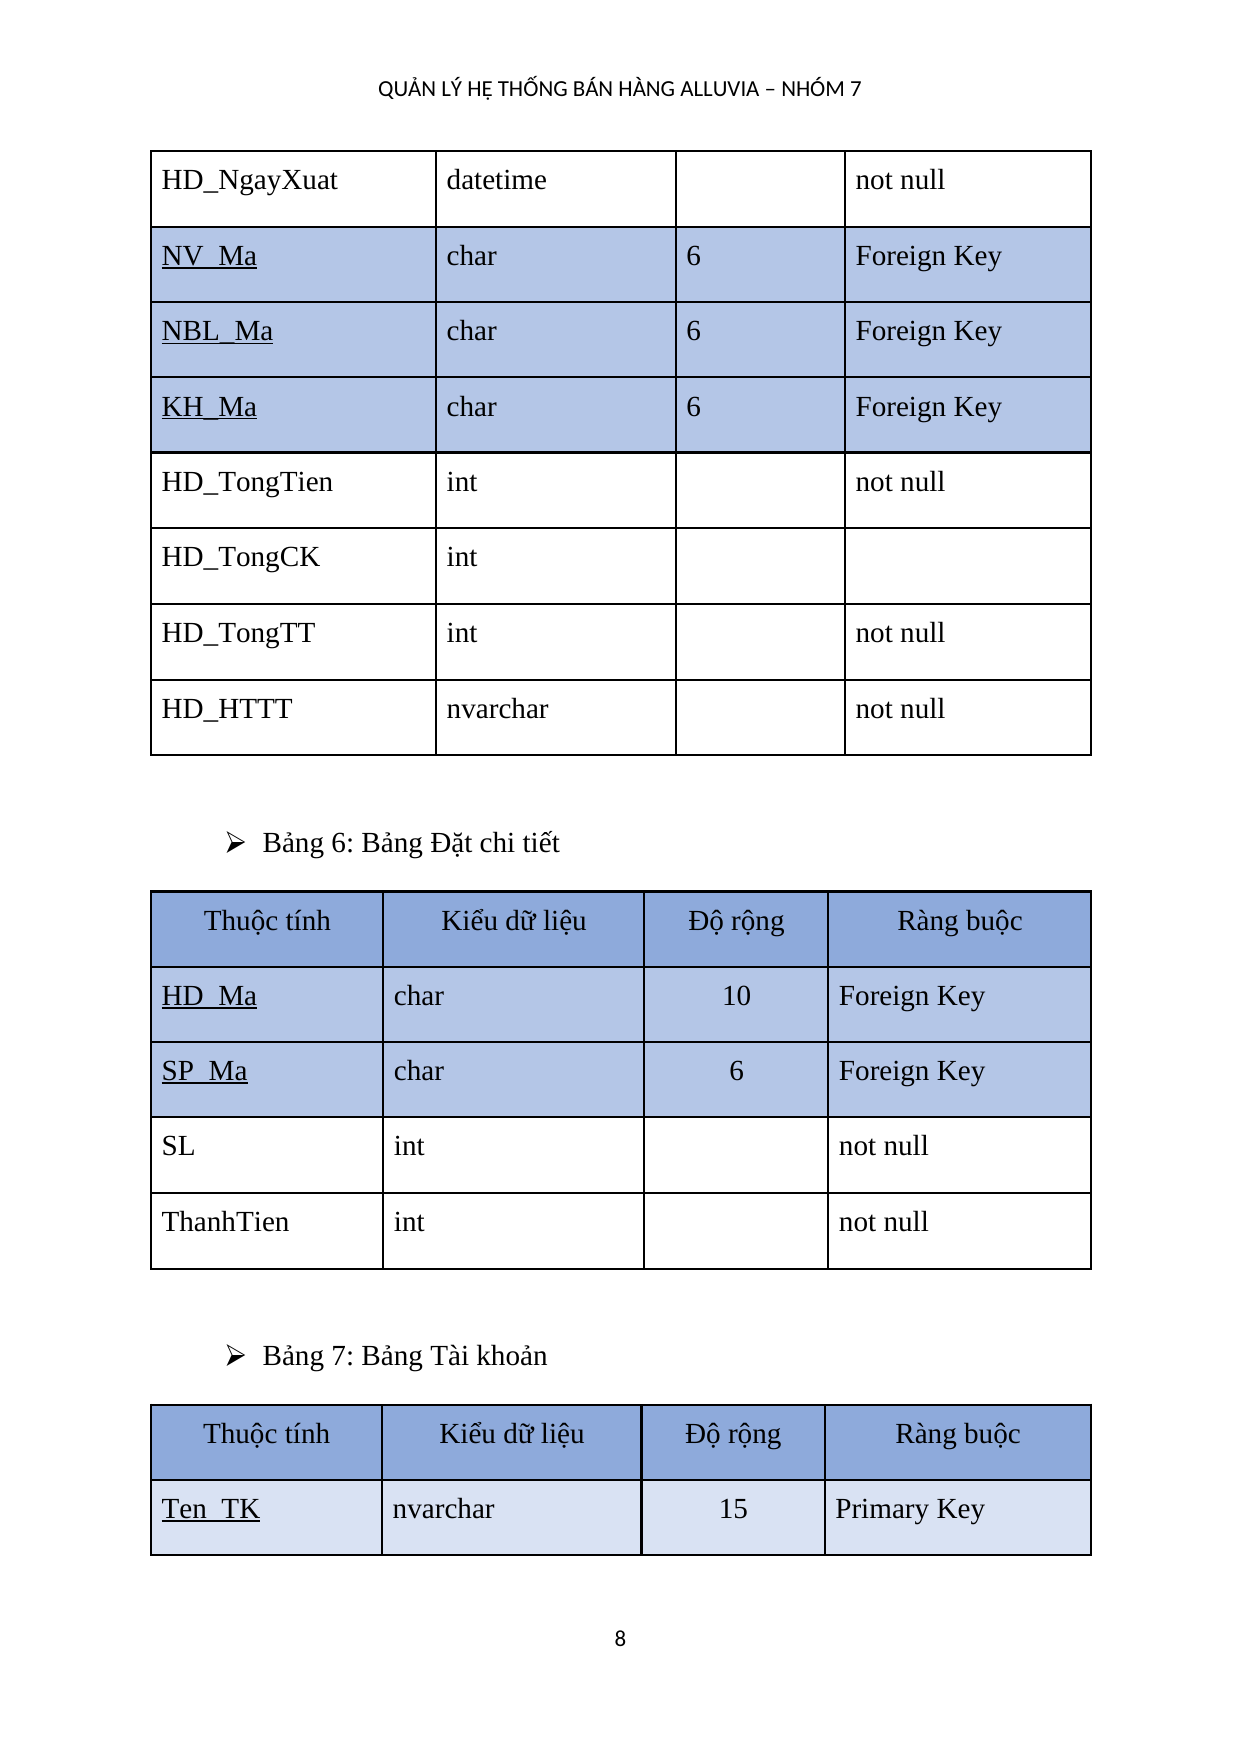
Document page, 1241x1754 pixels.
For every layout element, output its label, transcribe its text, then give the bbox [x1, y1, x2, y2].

table_cell 6 [645, 1043, 827, 1116]
table_cell Primary Key [826, 1481, 1090, 1554]
table_cell [677, 454, 844, 527]
table_cell not null [846, 605, 1090, 678]
table_cell Foreign Key [846, 378, 1090, 451]
table_header Ràng buộc [826, 1406, 1090, 1479]
table_cell HD_Ma [152, 968, 382, 1041]
table_cell Foreign Key [846, 228, 1090, 301]
table_cell Foreign Key [829, 1043, 1090, 1116]
table_cell not null [846, 454, 1090, 527]
table_cell 6 [677, 378, 844, 451]
table_cell SP_Ma [152, 1043, 382, 1116]
list Bảng 6: Bảng Đặt chi tiết [225, 809, 1090, 869]
table_cell 6 [677, 303, 844, 376]
table_header Độ rộng [643, 1406, 824, 1479]
table_header Thuộc tính [152, 893, 382, 966]
table_cell HD_TongTien [152, 454, 435, 527]
table_cell int [437, 454, 675, 527]
table_cell SL [152, 1118, 382, 1192]
table_cell 6 [677, 228, 844, 301]
table_cell [846, 529, 1090, 603]
table_cell [645, 1194, 827, 1267]
table_cell NV_Ma [152, 228, 435, 301]
table_header Kiểu dữ liệu [384, 893, 643, 966]
table_cell not null [829, 1118, 1090, 1192]
table_cell [677, 152, 844, 226]
table_cell int [384, 1118, 643, 1192]
table_cell not null [829, 1194, 1090, 1267]
table_cell [677, 681, 844, 754]
table_cell nvarchar [383, 1481, 640, 1554]
table_cell [677, 529, 844, 603]
table_cell char [437, 378, 675, 451]
table_cell NBL_Ma [152, 303, 435, 376]
table_cell Foreign Key [846, 303, 1090, 376]
table_header Ràng buộc [829, 893, 1090, 966]
table_cell HD_HTTT [152, 681, 435, 754]
table_cell char [384, 968, 643, 1041]
table_cell Ten_TK [152, 1481, 381, 1554]
table_cell HD_TongTT [152, 605, 435, 678]
list Bảng 7: Bảng Tài khoản [225, 1322, 1090, 1382]
table_cell char [437, 228, 675, 301]
table_header Kiểu dữ liệu [383, 1406, 640, 1479]
table_cell not null [846, 681, 1090, 754]
table_cell int [437, 605, 675, 678]
table_cell int [437, 529, 675, 603]
table_cell char [437, 303, 675, 376]
table_cell int [384, 1194, 643, 1267]
table_cell datetime [437, 152, 675, 226]
table_cell HD_NgayXuat [152, 152, 435, 226]
table_cell 15 [643, 1481, 824, 1554]
table_cell char [384, 1043, 643, 1116]
table_cell 10 [645, 968, 827, 1041]
table_cell not null [846, 152, 1090, 226]
table_cell ThanhTien [152, 1194, 382, 1267]
table_cell [677, 605, 844, 678]
table_header Độ rộng [645, 893, 827, 966]
table_cell Foreign Key [829, 968, 1090, 1041]
table_cell KH_Ma [152, 378, 435, 451]
table_cell nvarchar [437, 681, 675, 754]
table_cell [645, 1118, 827, 1192]
table_header Thuộc tính [152, 1406, 381, 1479]
table_cell HD_TongCK [152, 529, 435, 603]
